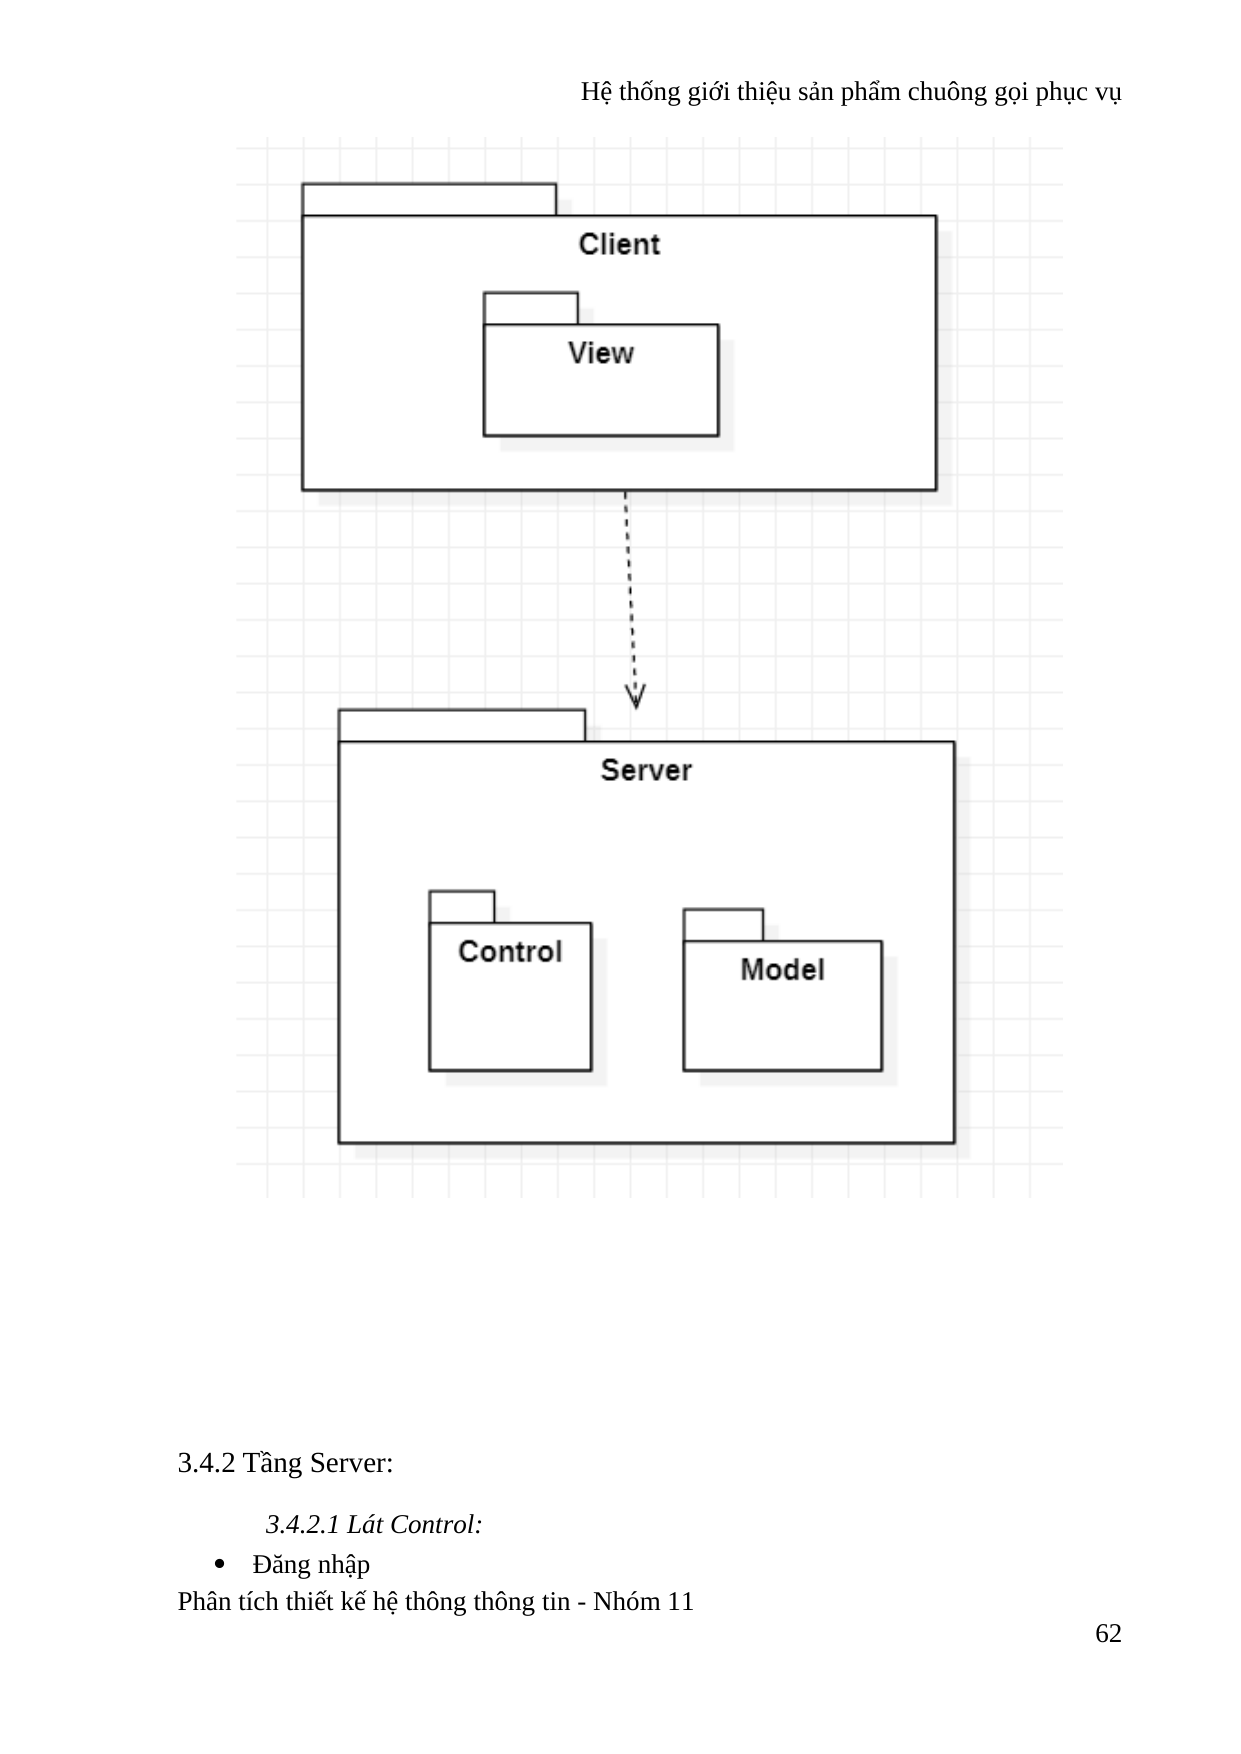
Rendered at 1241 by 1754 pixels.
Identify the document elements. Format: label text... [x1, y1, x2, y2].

picture [236, 137, 1063, 1198]
subtitle 3.4.2.1 Lát Control: [177, 1508, 1122, 1539]
subtitle 3.4.2 Tầng Server: [177, 1445, 1122, 1479]
list Đăng nhập [215, 1548, 1122, 1579]
